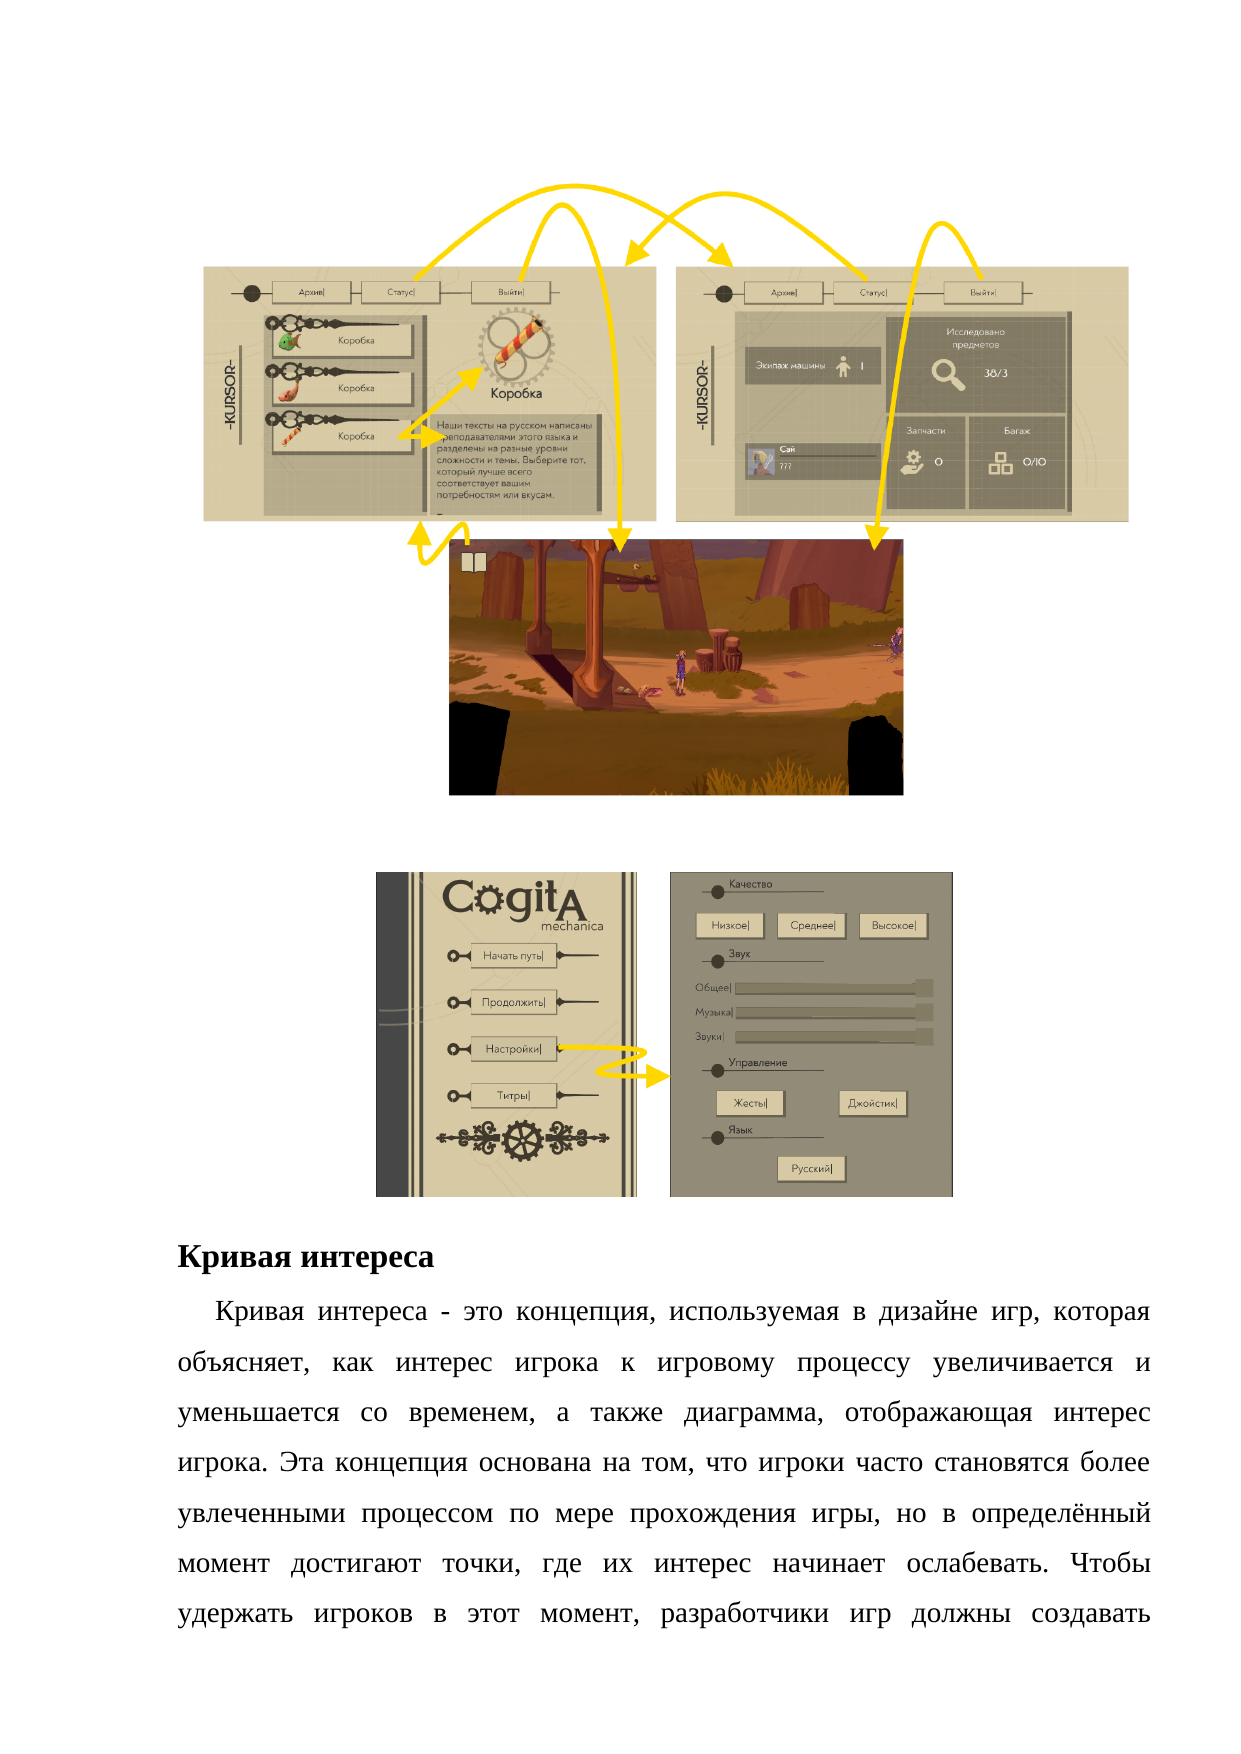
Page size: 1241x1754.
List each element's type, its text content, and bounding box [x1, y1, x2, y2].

picture [376, 872, 953, 1197]
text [177, 1293, 1152, 1629]
picture [177, 162, 1152, 859]
subtitle Кривая интереса [177, 1236, 1152, 1274]
